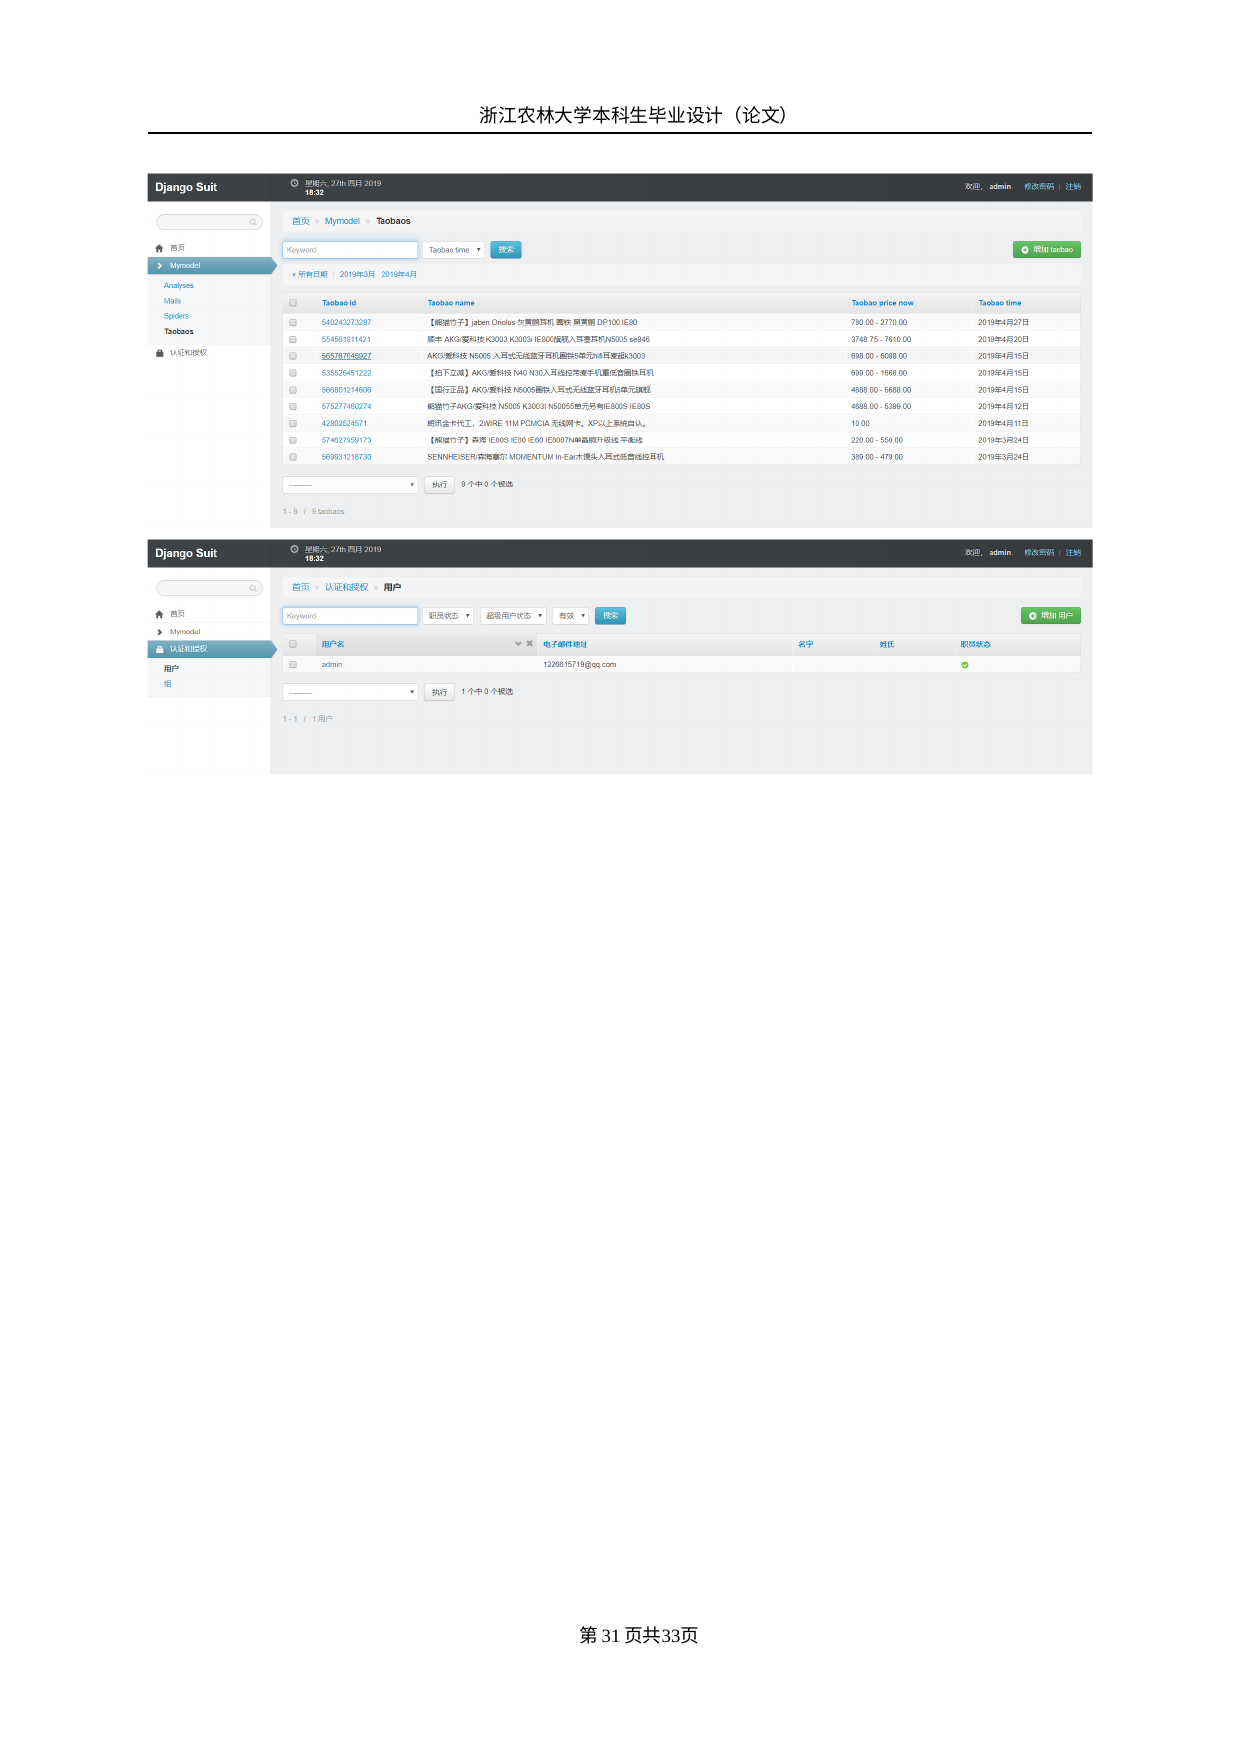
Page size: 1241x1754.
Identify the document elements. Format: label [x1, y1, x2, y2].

picture [147, 539, 1093, 774]
picture [147, 173, 1093, 528]
